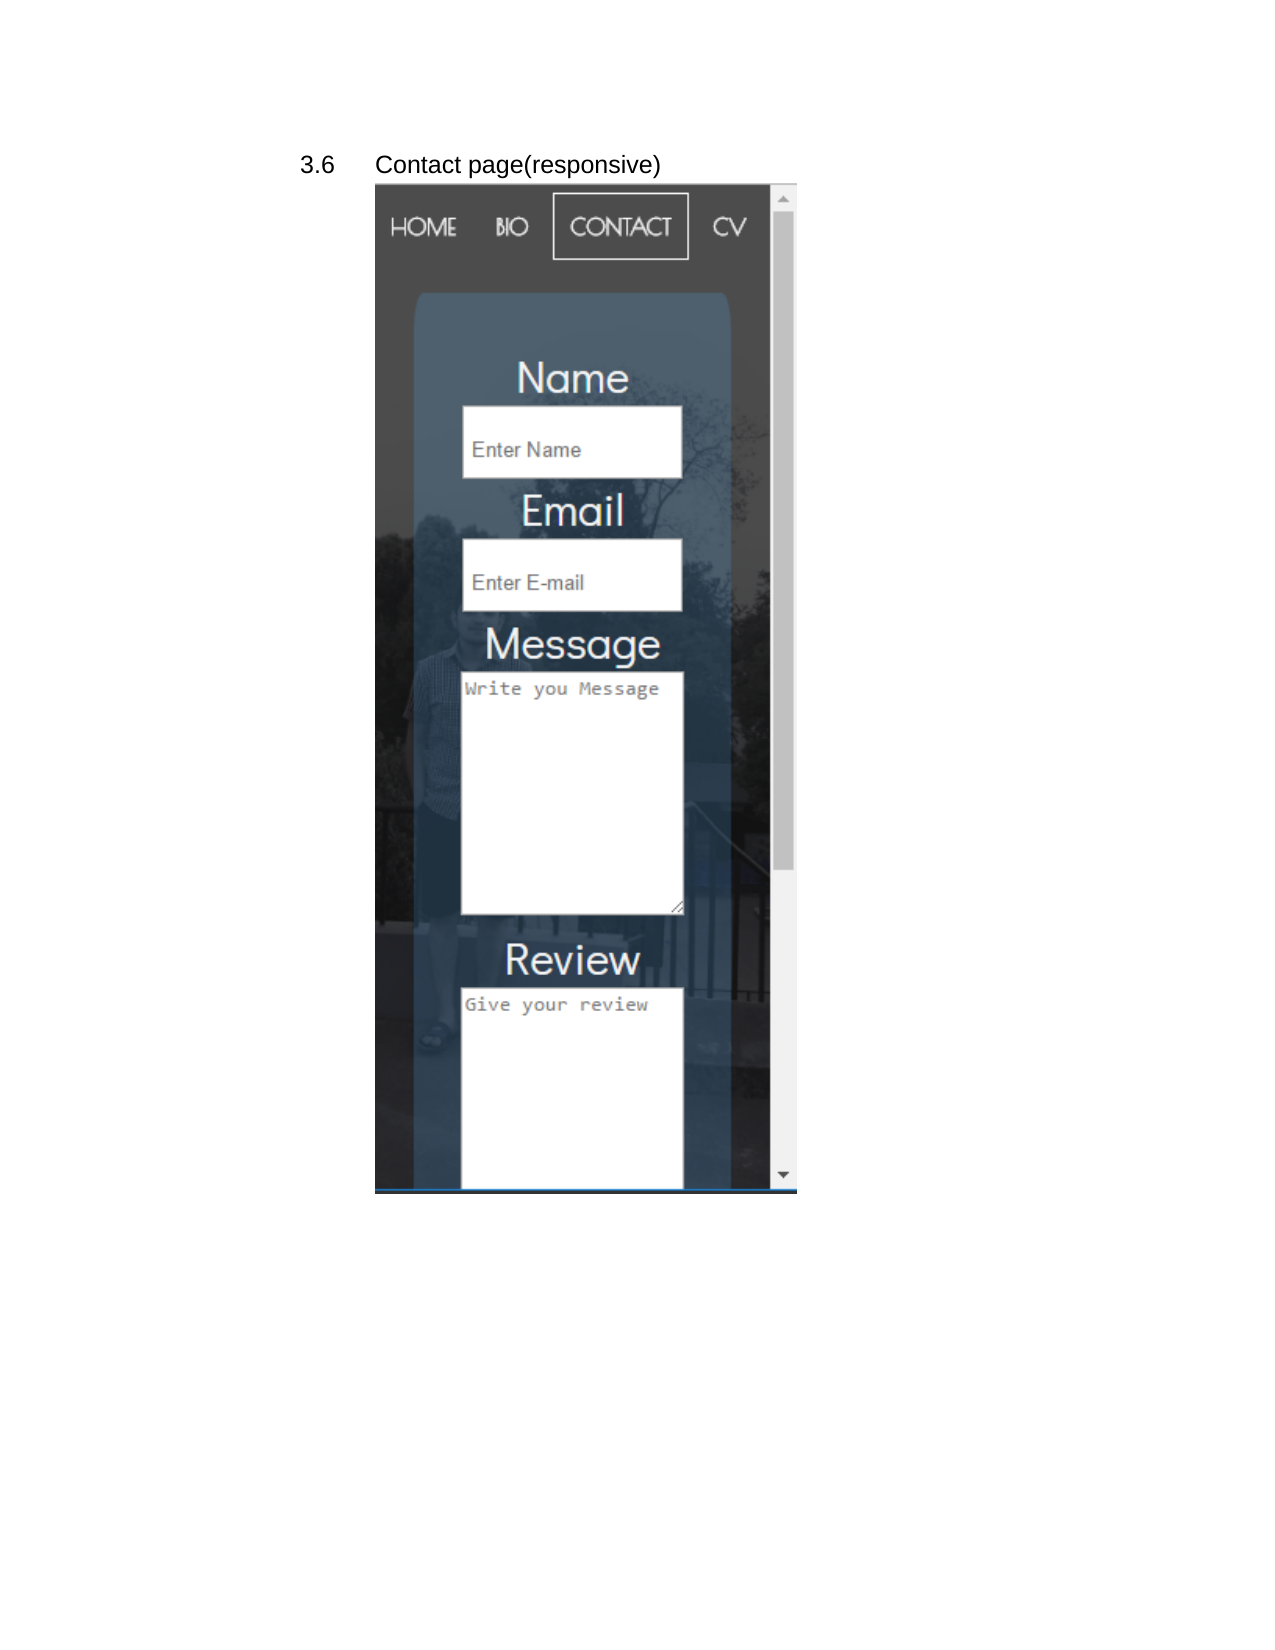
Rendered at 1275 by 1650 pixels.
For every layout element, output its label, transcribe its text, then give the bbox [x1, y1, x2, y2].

picture [375, 183, 797, 1194]
list Contact page(responsive) [300, 150, 1125, 179]
